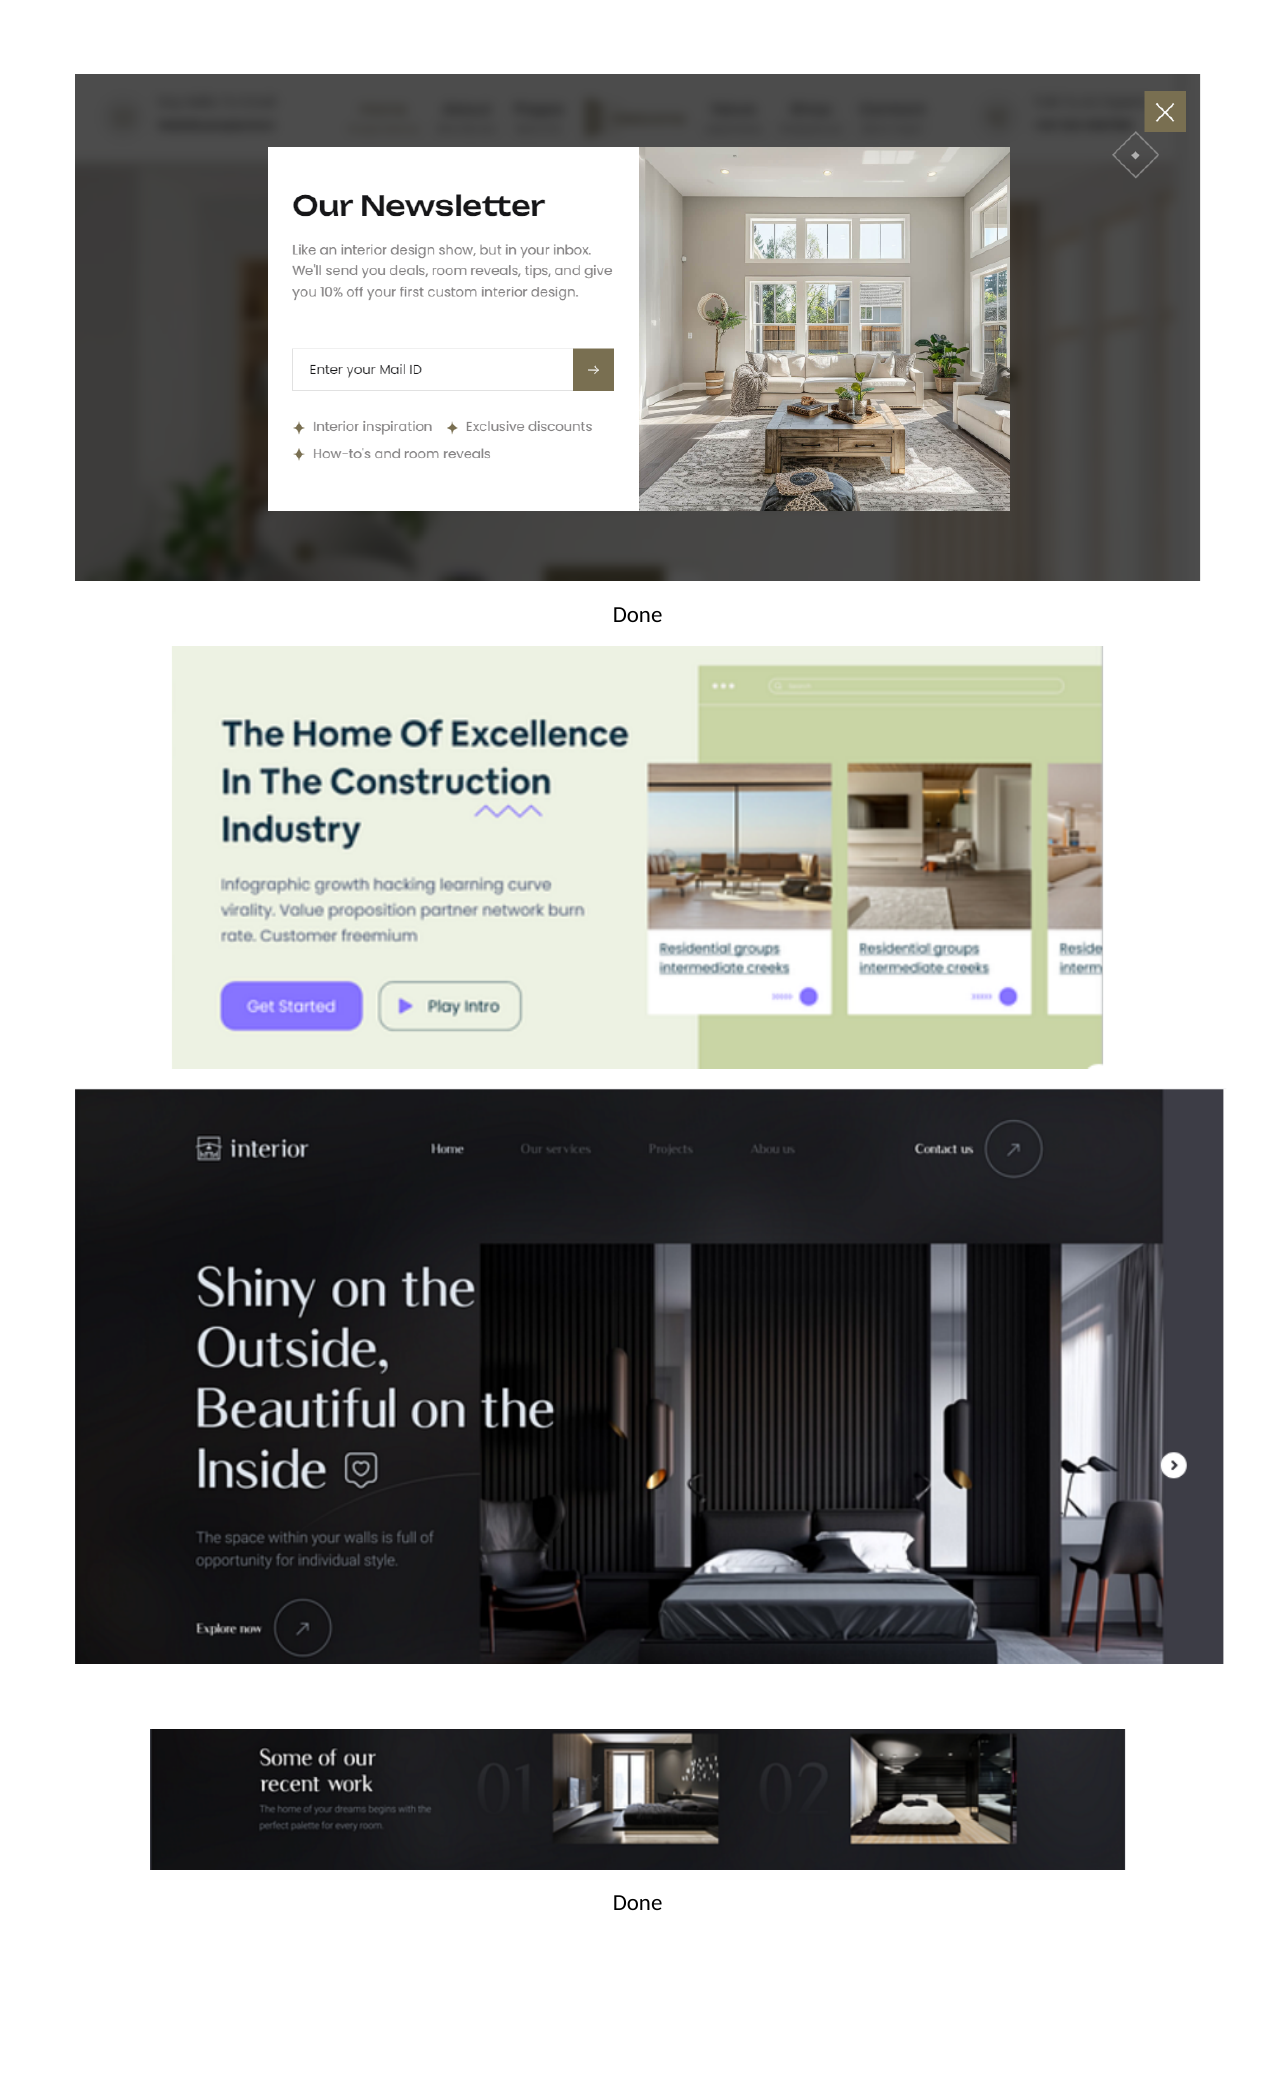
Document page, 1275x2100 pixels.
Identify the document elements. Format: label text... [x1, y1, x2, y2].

picture [75, 74, 1200, 581]
picture [171, 646, 1104, 1069]
picture [150, 1729, 1125, 1870]
picture [75, 1087, 1227, 1664]
text Done [75, 600, 1200, 628]
text Done [75, 1888, 1200, 1916]
